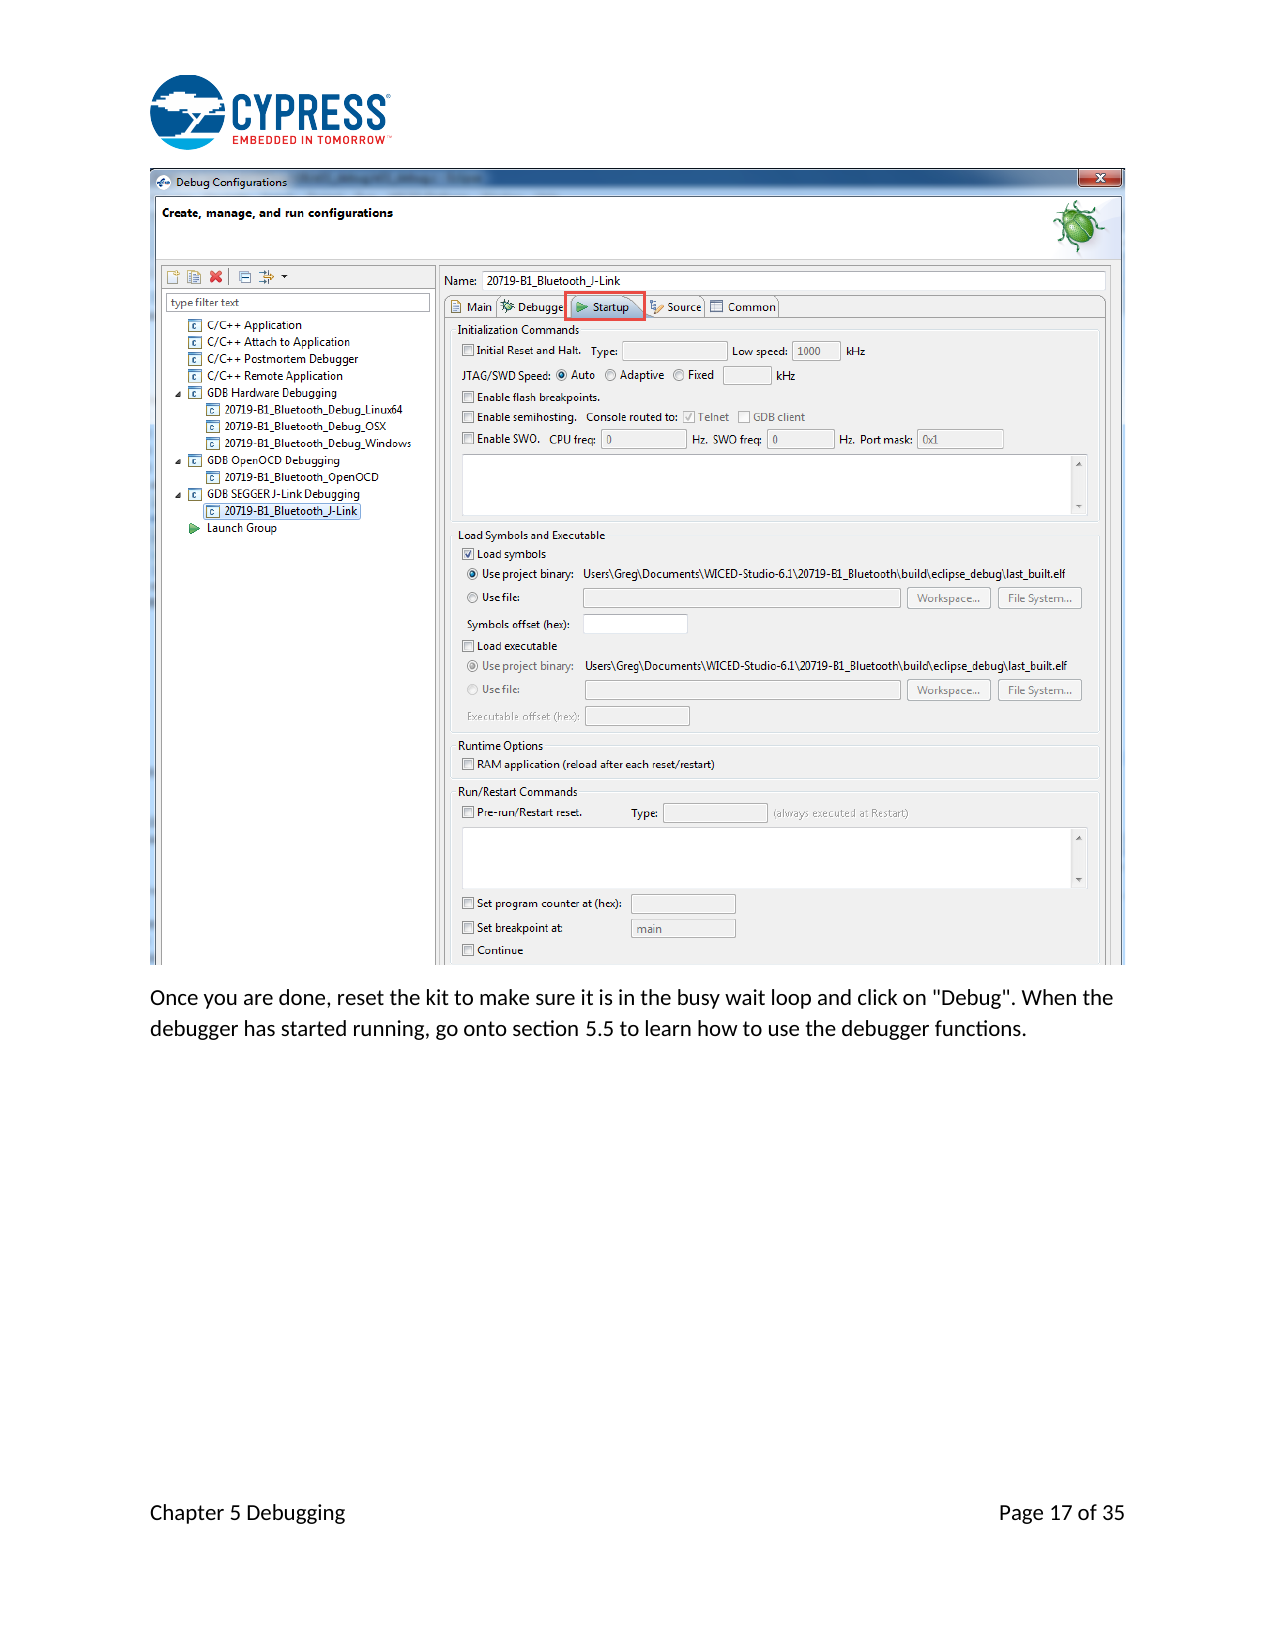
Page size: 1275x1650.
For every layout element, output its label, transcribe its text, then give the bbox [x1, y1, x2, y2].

text Once you are done, reset the kit to make sure it is in the busy wait loop and click on "Debug". When the debugger has started running, go onto section 5.5 to learn how to use the debugger functions. [150, 983, 1125, 1042]
picture [150, 75, 392, 150]
picture [150, 168, 1125, 965]
